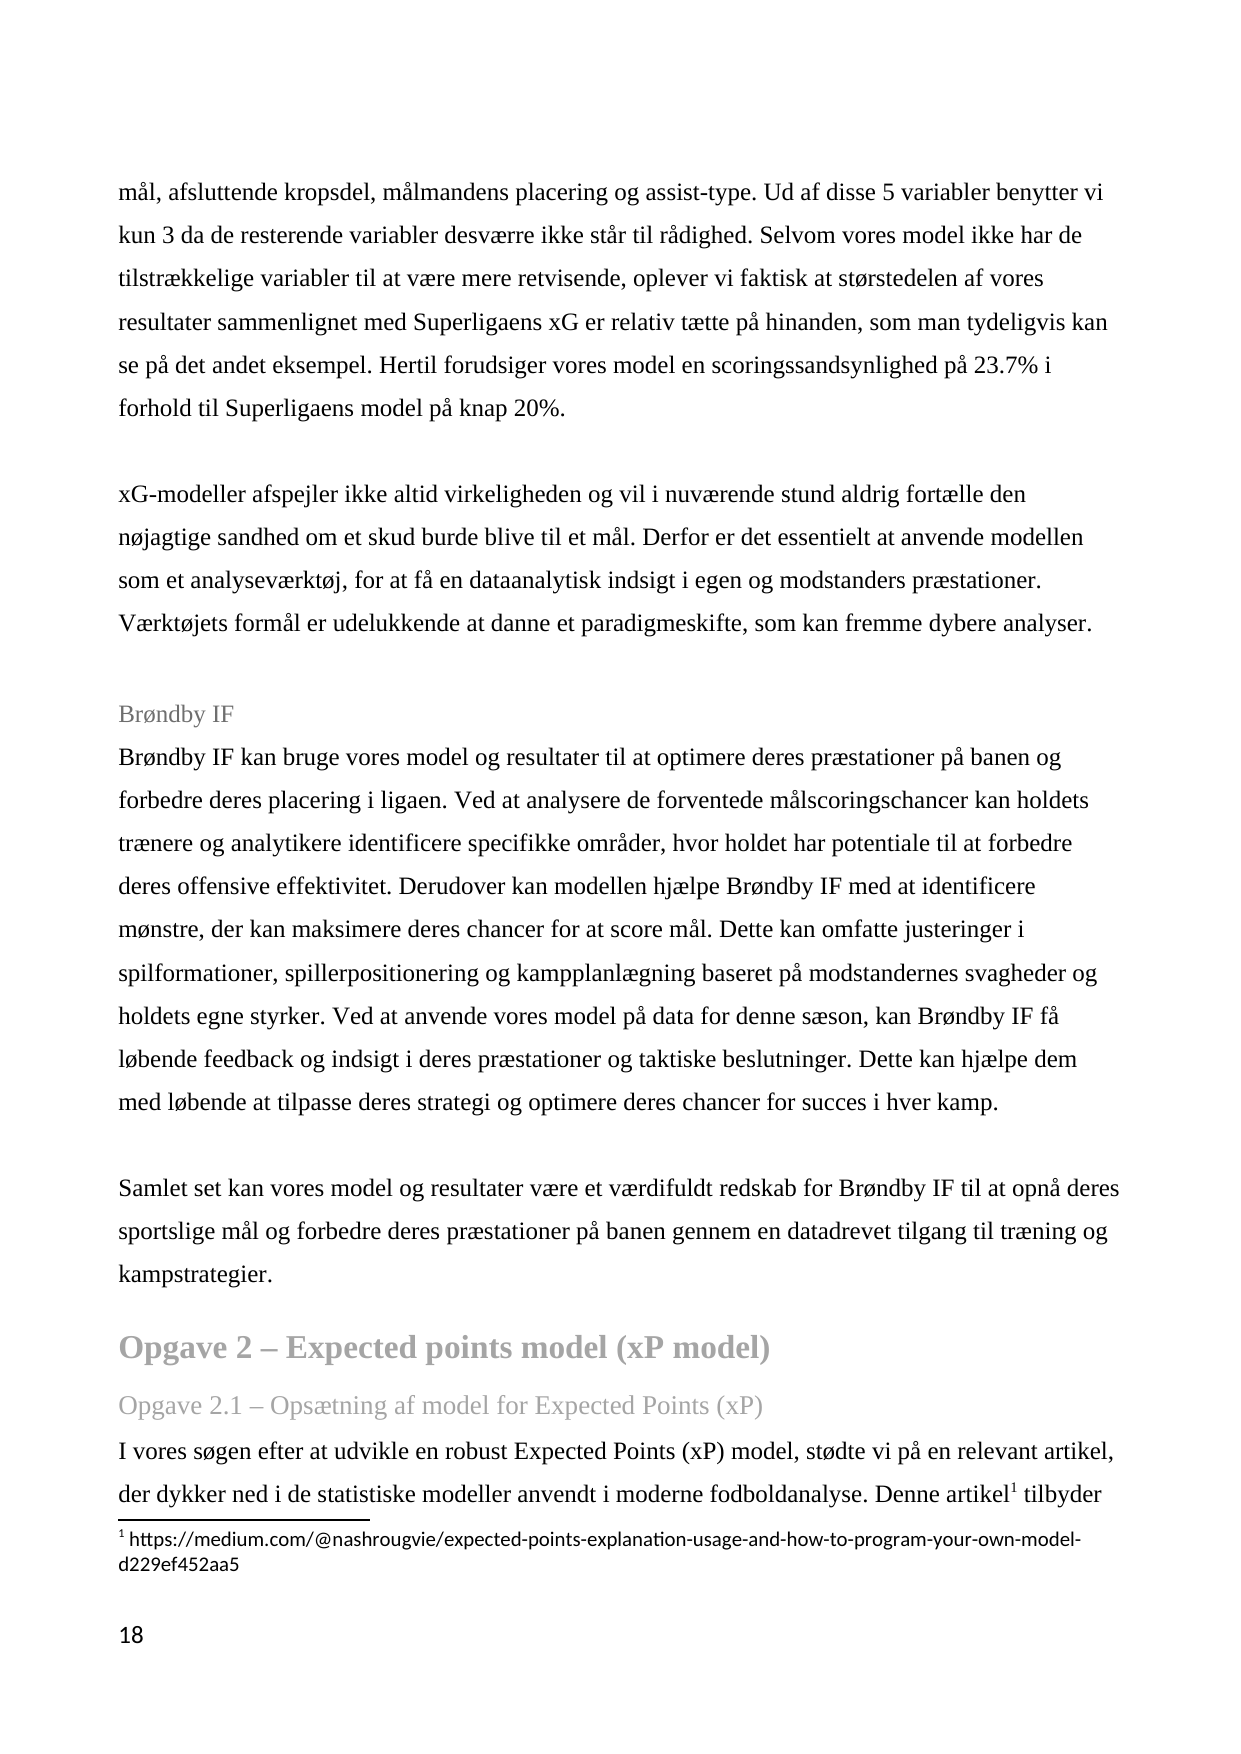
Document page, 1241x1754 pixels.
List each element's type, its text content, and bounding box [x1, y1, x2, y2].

subtitle Opgave 2.1 – Opsætning af model for Expected Points (xP) [118, 1389, 1122, 1420]
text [118, 177, 1122, 422]
subtitle Brøndby IF [118, 699, 1122, 728]
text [118, 1436, 1122, 1508]
text Brøndby IF kan bruge vores model og resultater til at optimere deres præstationer på banen og forbedre deres placering i ligaen. Ved at analysere de forventede målscoringschancer kan holdets trænere og analytikere identificere specifikke områder, hvor holdet har potentiale til at forbedre deres offensive effektivitet. Derudover kan modellen hjælpe Brøndby IF med at identificere mønstre, der kan maksimere deres chancer for at score mål. Dette kan omfatte justeringer i spilformationer, spillerpositionering og kampplanlægning baseret på modstandernes svagheder og holdets egne styrker. Ved at anvende vores model på data for denne sæson, kan Brøndby IF få løbende feedback og indsigt i deres præstationer og taktiske beslutninger. Dette kan hjælpe dem med løbende at tilpasse deres strategi og optimere deres chancer for succes i hver kamp. [118, 742, 1122, 1116]
subtitle Opgave 2 – Expected points model (xP model) [118, 1328, 1122, 1366]
text xG-modeller afspejler ikke altid virkeligheden og vil i nuværende stund aldrig fortælle den nøjagtige sandhed om et skud burde blive til et mål. Derfor er det essentielt at anvende modellen som et analyseværktøj, for at få en dataanalytisk indsigt i egen og modstanders præstationer. Værktøjets formål er udelukkende at danne et paradigmeskifte, som kan fremme dybere analyser. [118, 479, 1122, 637]
text Samlet set kan vores model og resultater være et værdifuldt redskab for Brøndby IF til at opnå deres sportslige mål og forbedre deres præstationer på banen gennem en datadrevet tilgang til træning og kampstrategier. [118, 1173, 1122, 1288]
